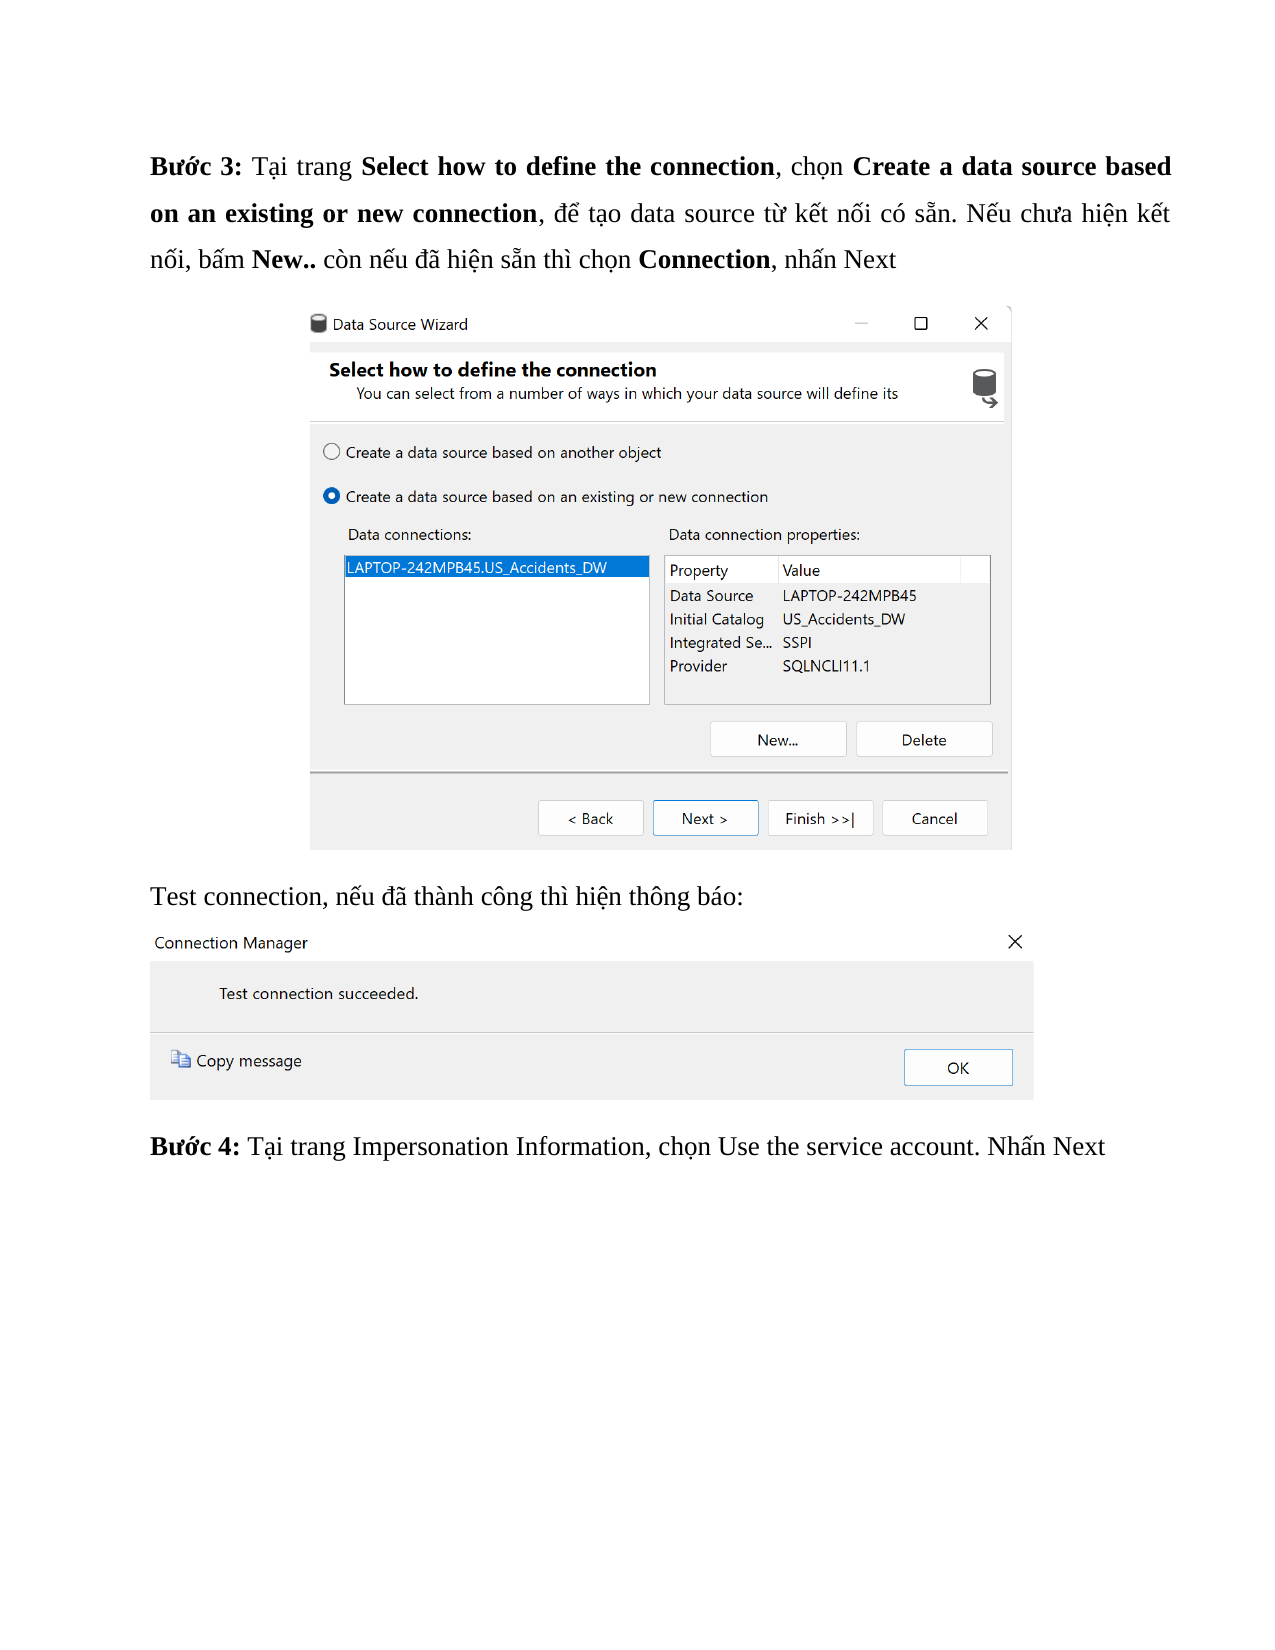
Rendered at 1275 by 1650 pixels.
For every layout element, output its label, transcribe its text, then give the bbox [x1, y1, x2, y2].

picture [310, 306, 1012, 850]
text Bước 3: Tại trang Select how to define the connection, chọn Create a data source based on an existing or new connection, để tạo data source từ kết nối có sẵn. Nếu chưa hiện kết nối, bấm New.. còn nếu đã hiện sẵn thì chọn Connection, nhấn Next [150, 150, 1172, 274]
text Bước 4: Tại trang Impersonation Information, chọn Use the service account. Nhấn Next [150, 1130, 1172, 1161]
picture [150, 925, 1034, 1100]
